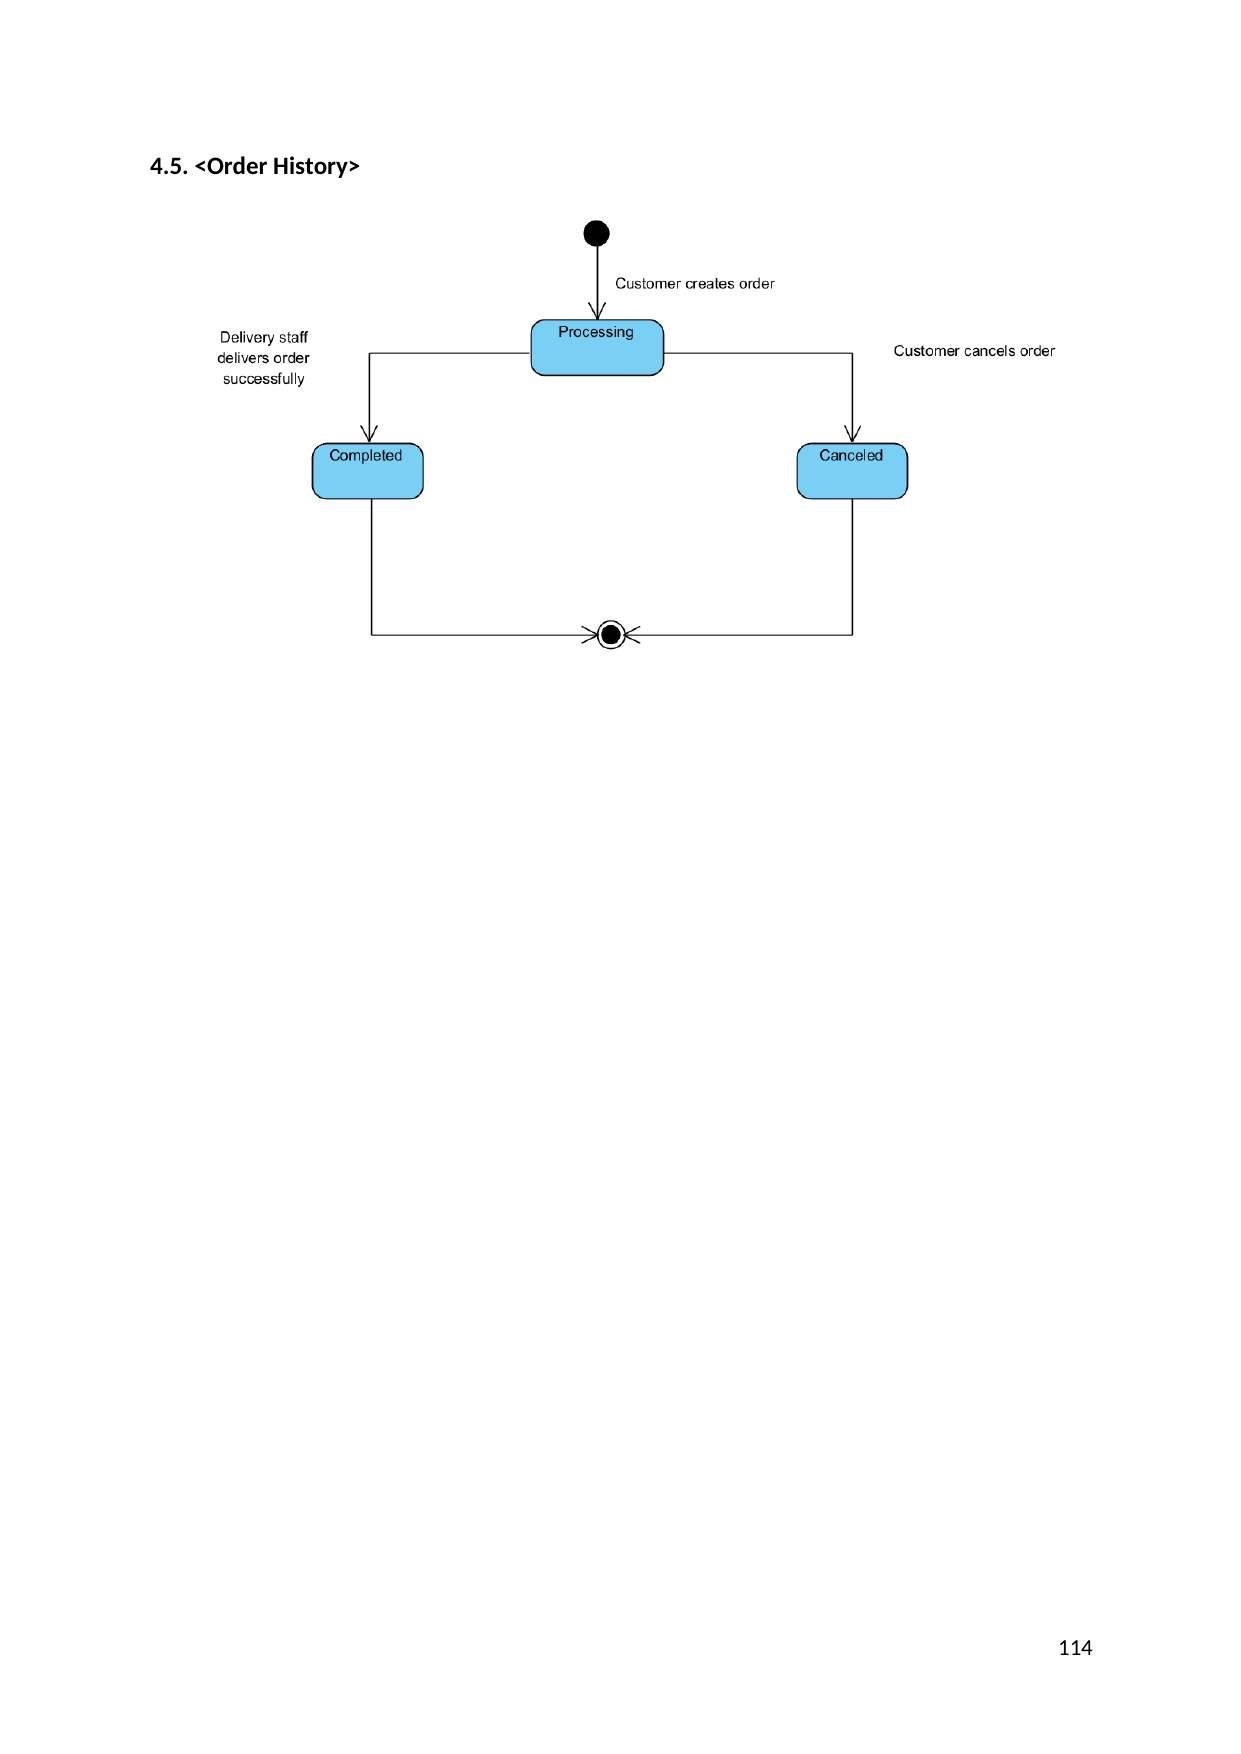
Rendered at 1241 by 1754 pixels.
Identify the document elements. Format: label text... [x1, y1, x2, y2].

subtitle 4.5. <Order History> [150, 150, 1093, 181]
picture [150, 186, 1093, 708]
